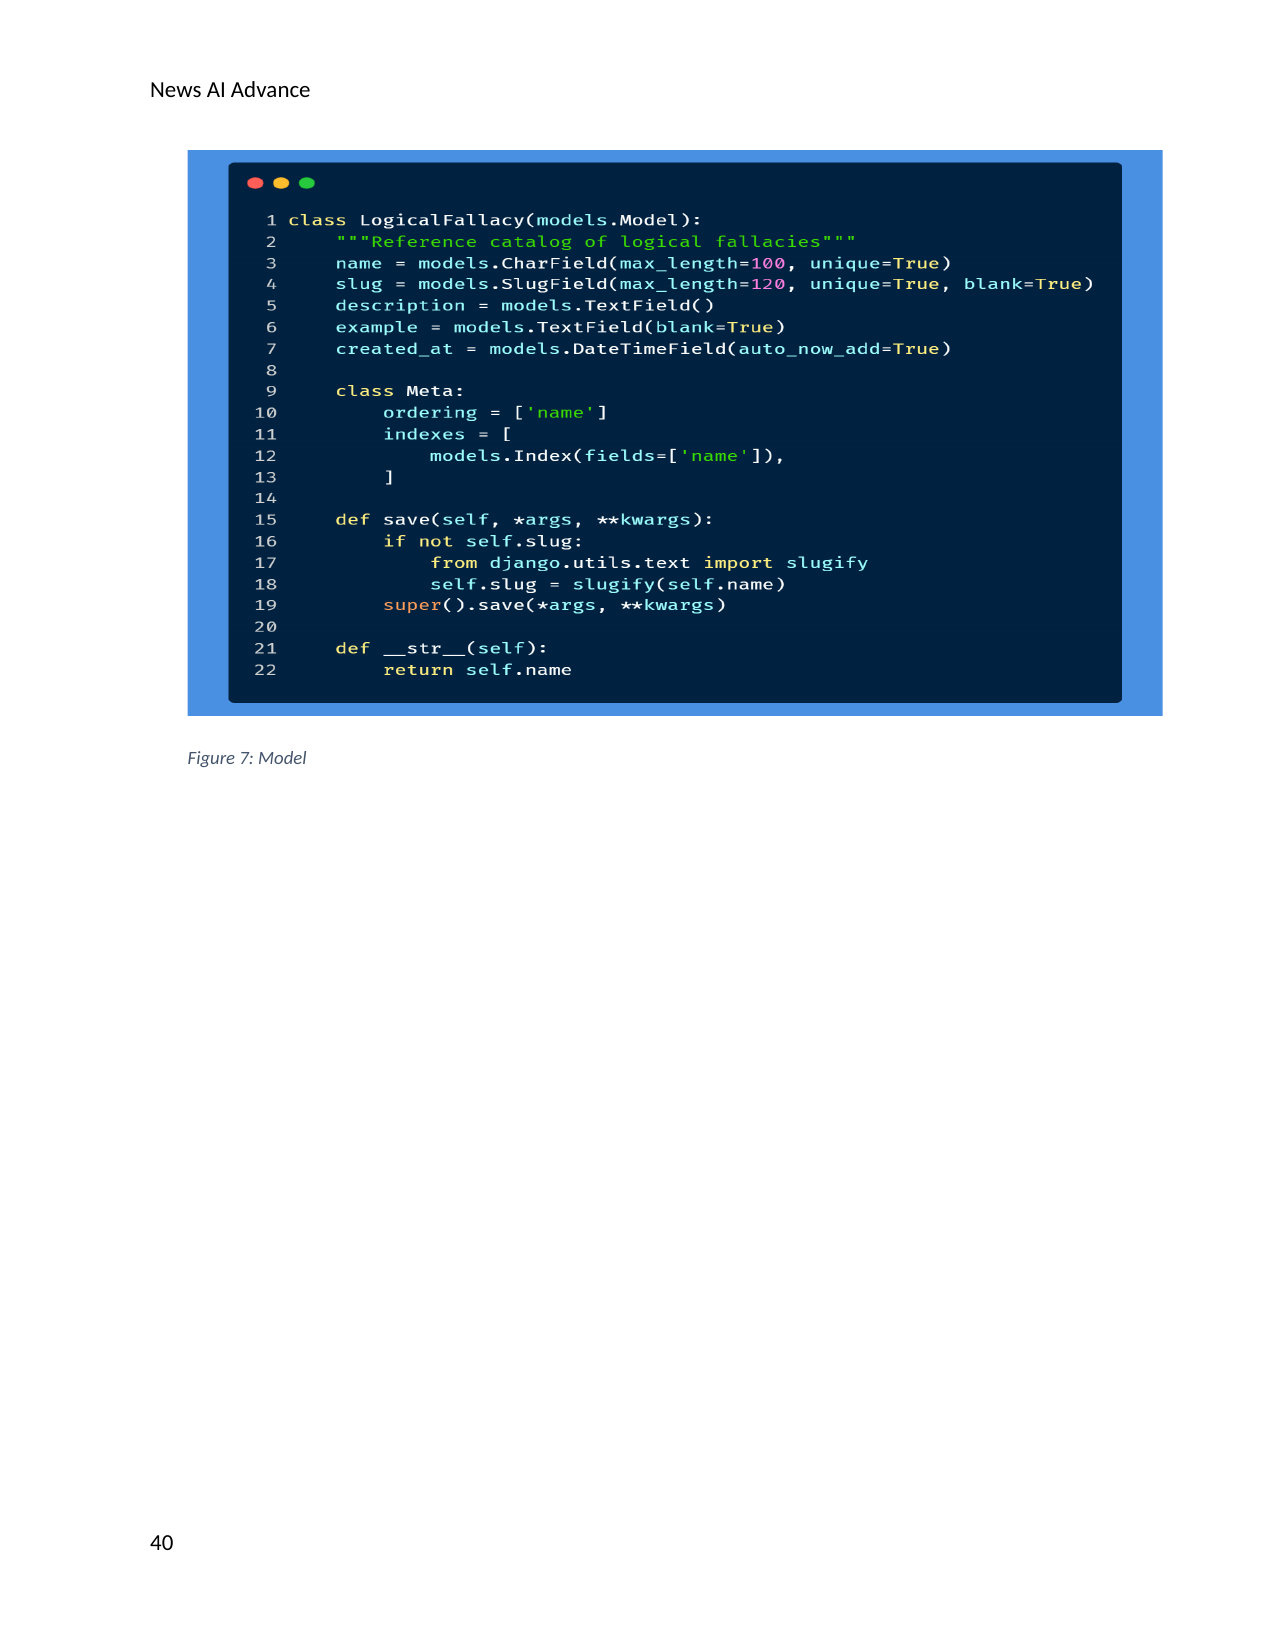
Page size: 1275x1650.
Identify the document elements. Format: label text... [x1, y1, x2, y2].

text Figure 7: Model [150, 746, 1125, 769]
picture [187, 150, 1163, 716]
